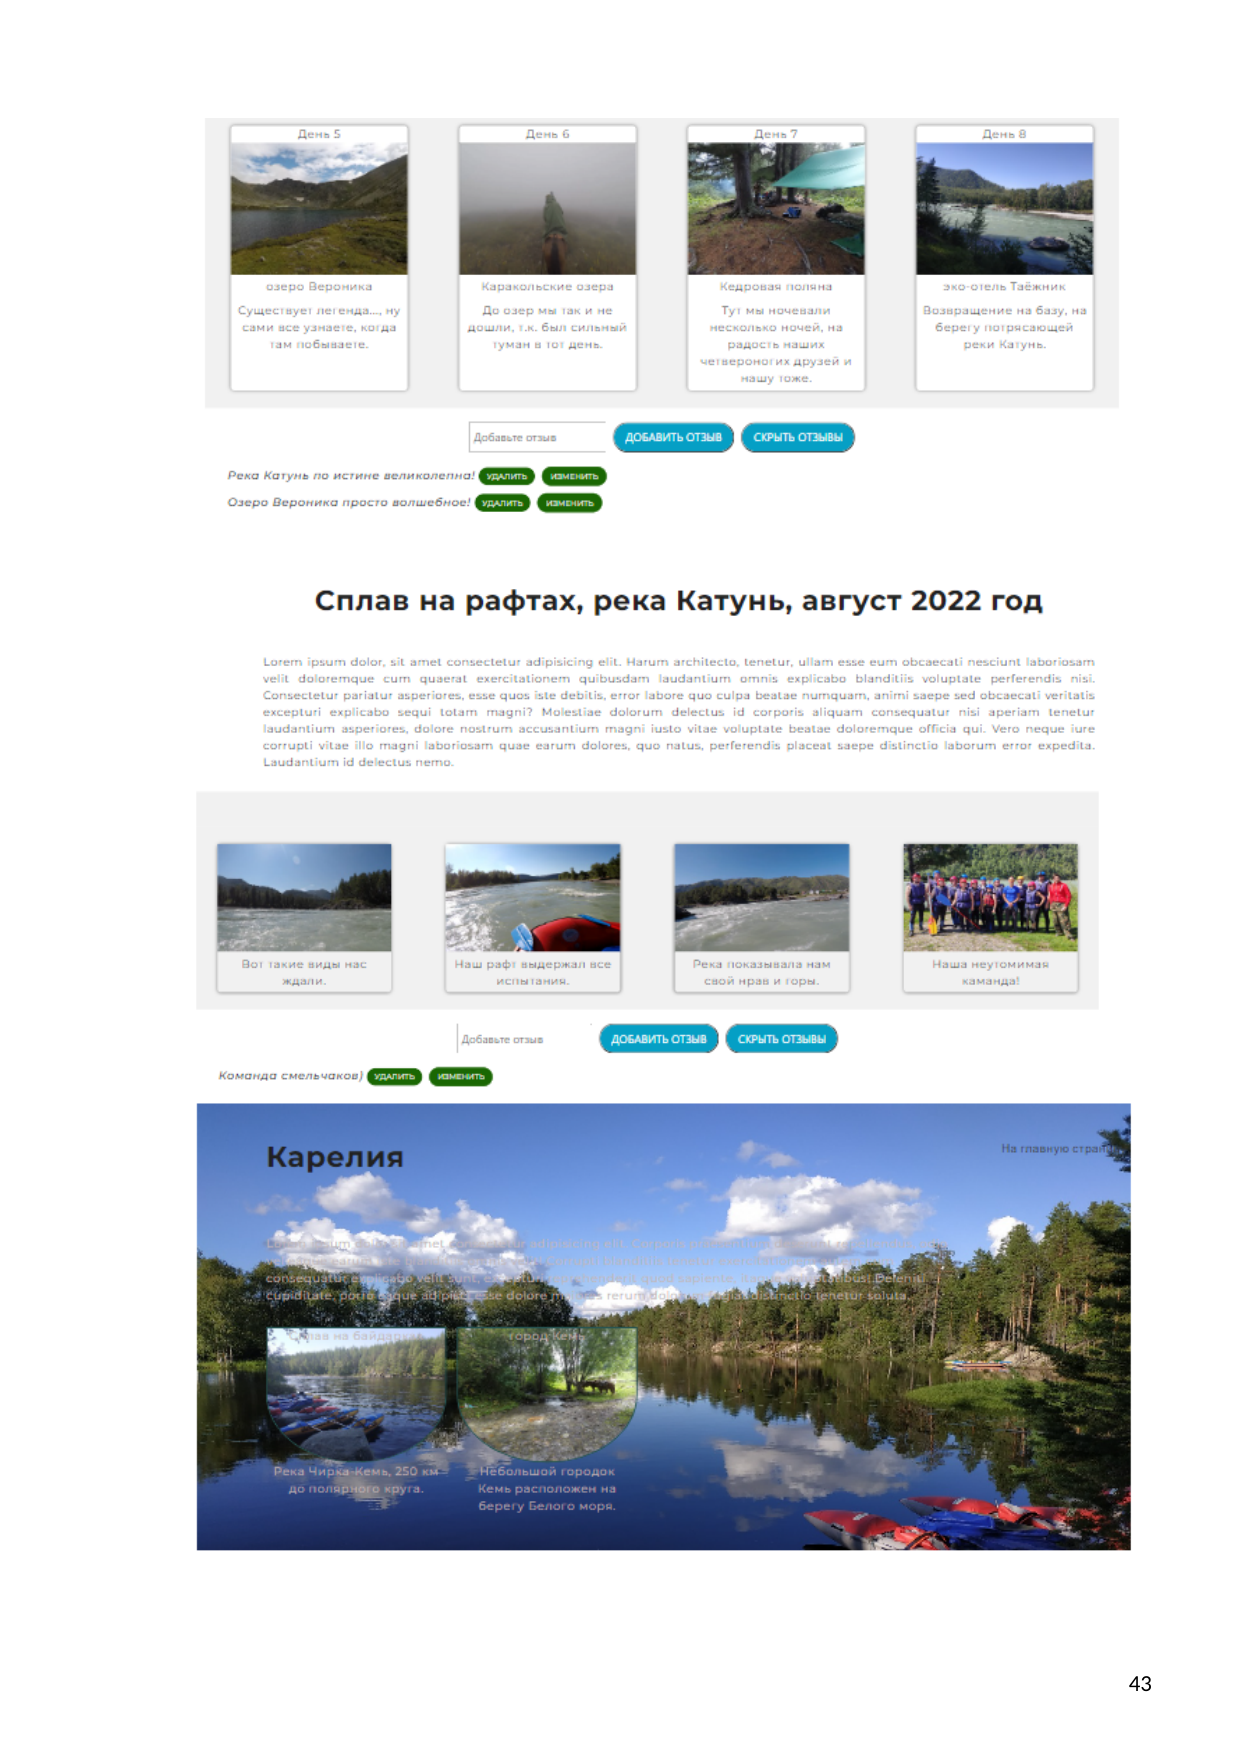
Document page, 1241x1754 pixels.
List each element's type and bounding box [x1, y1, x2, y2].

picture [177, 118, 1146, 543]
picture [177, 556, 1124, 1089]
picture [177, 1102, 1157, 1575]
